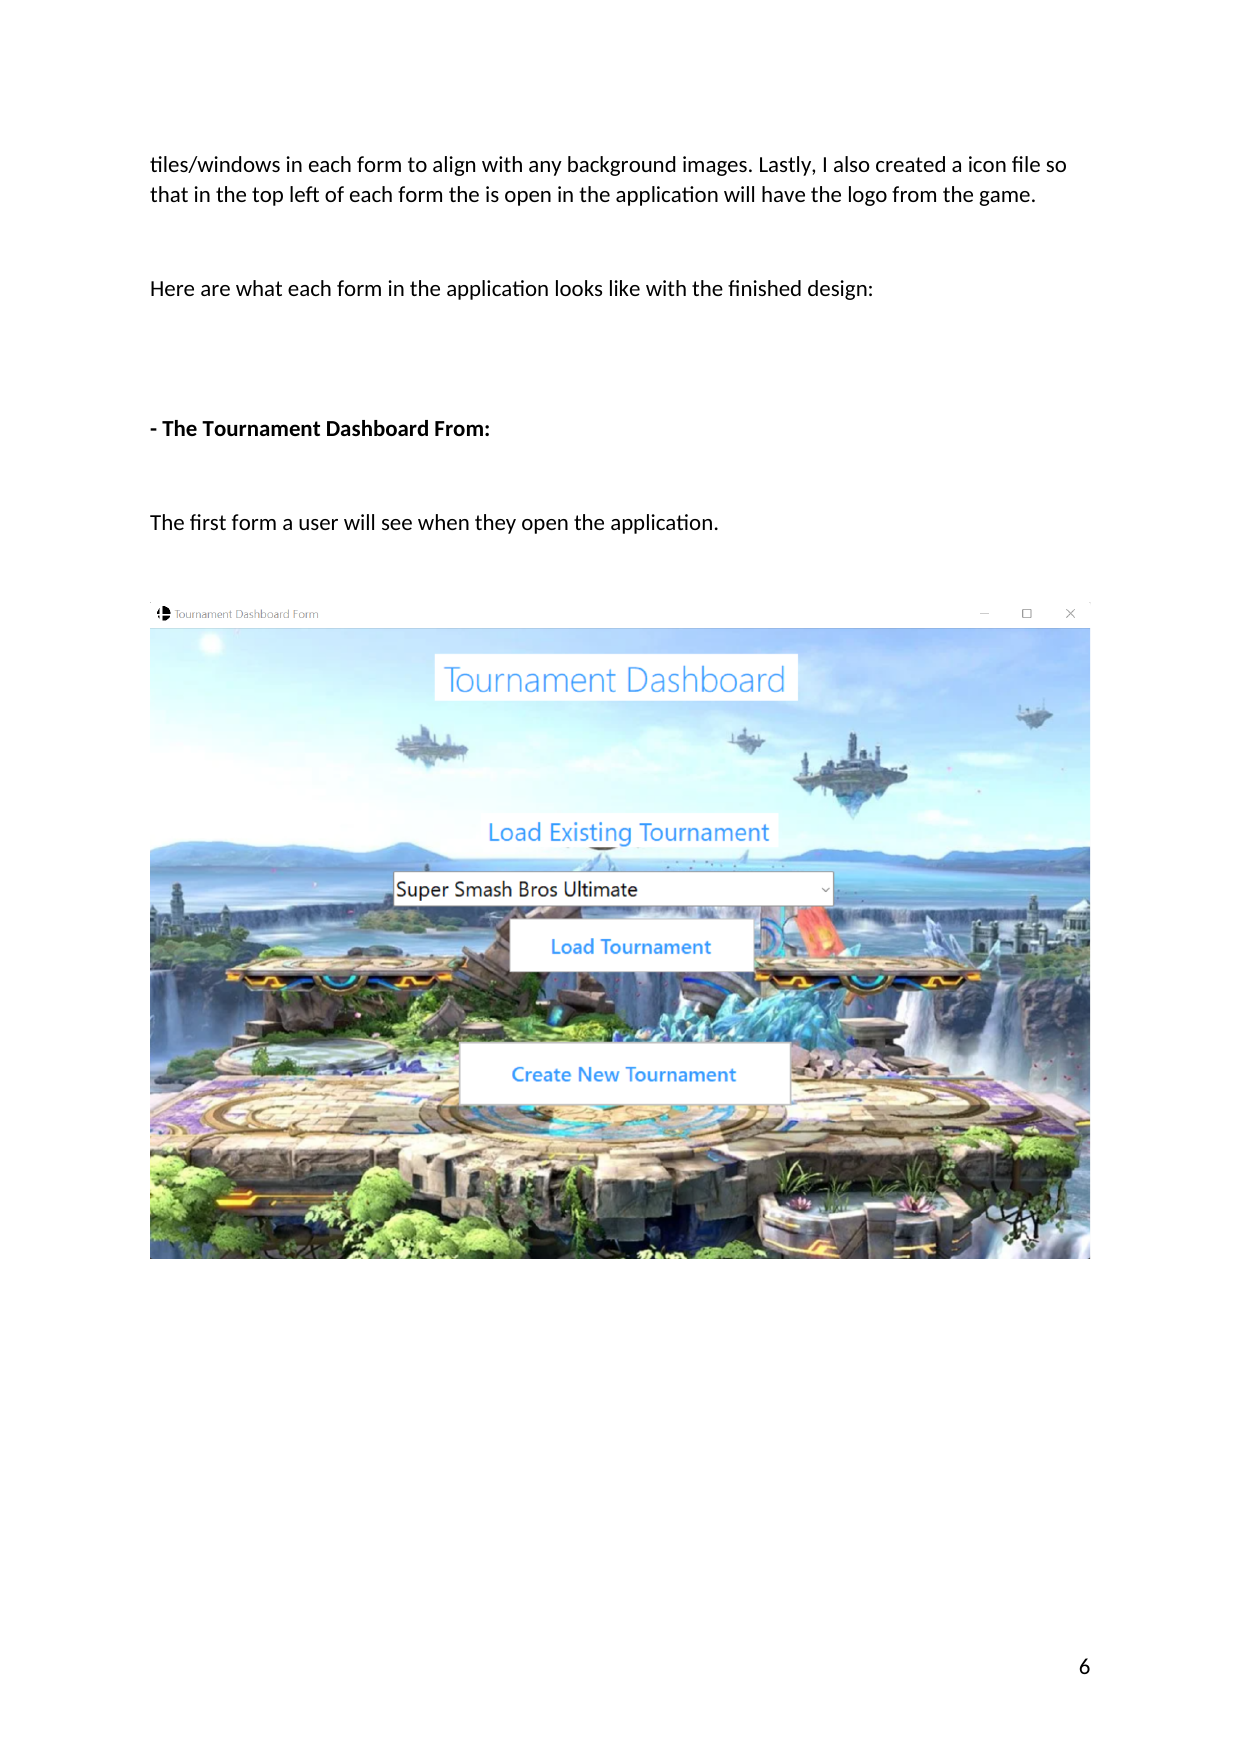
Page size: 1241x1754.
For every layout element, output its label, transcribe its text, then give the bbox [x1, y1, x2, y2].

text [150, 150, 1090, 208]
text The first form a user will see when they open the application. [150, 508, 1090, 536]
text Here are what each form in the application looks like with the finished design: [150, 274, 1090, 302]
text - The Tournament Dashboard From: [150, 414, 1090, 443]
picture [150, 602, 1091, 1259]
